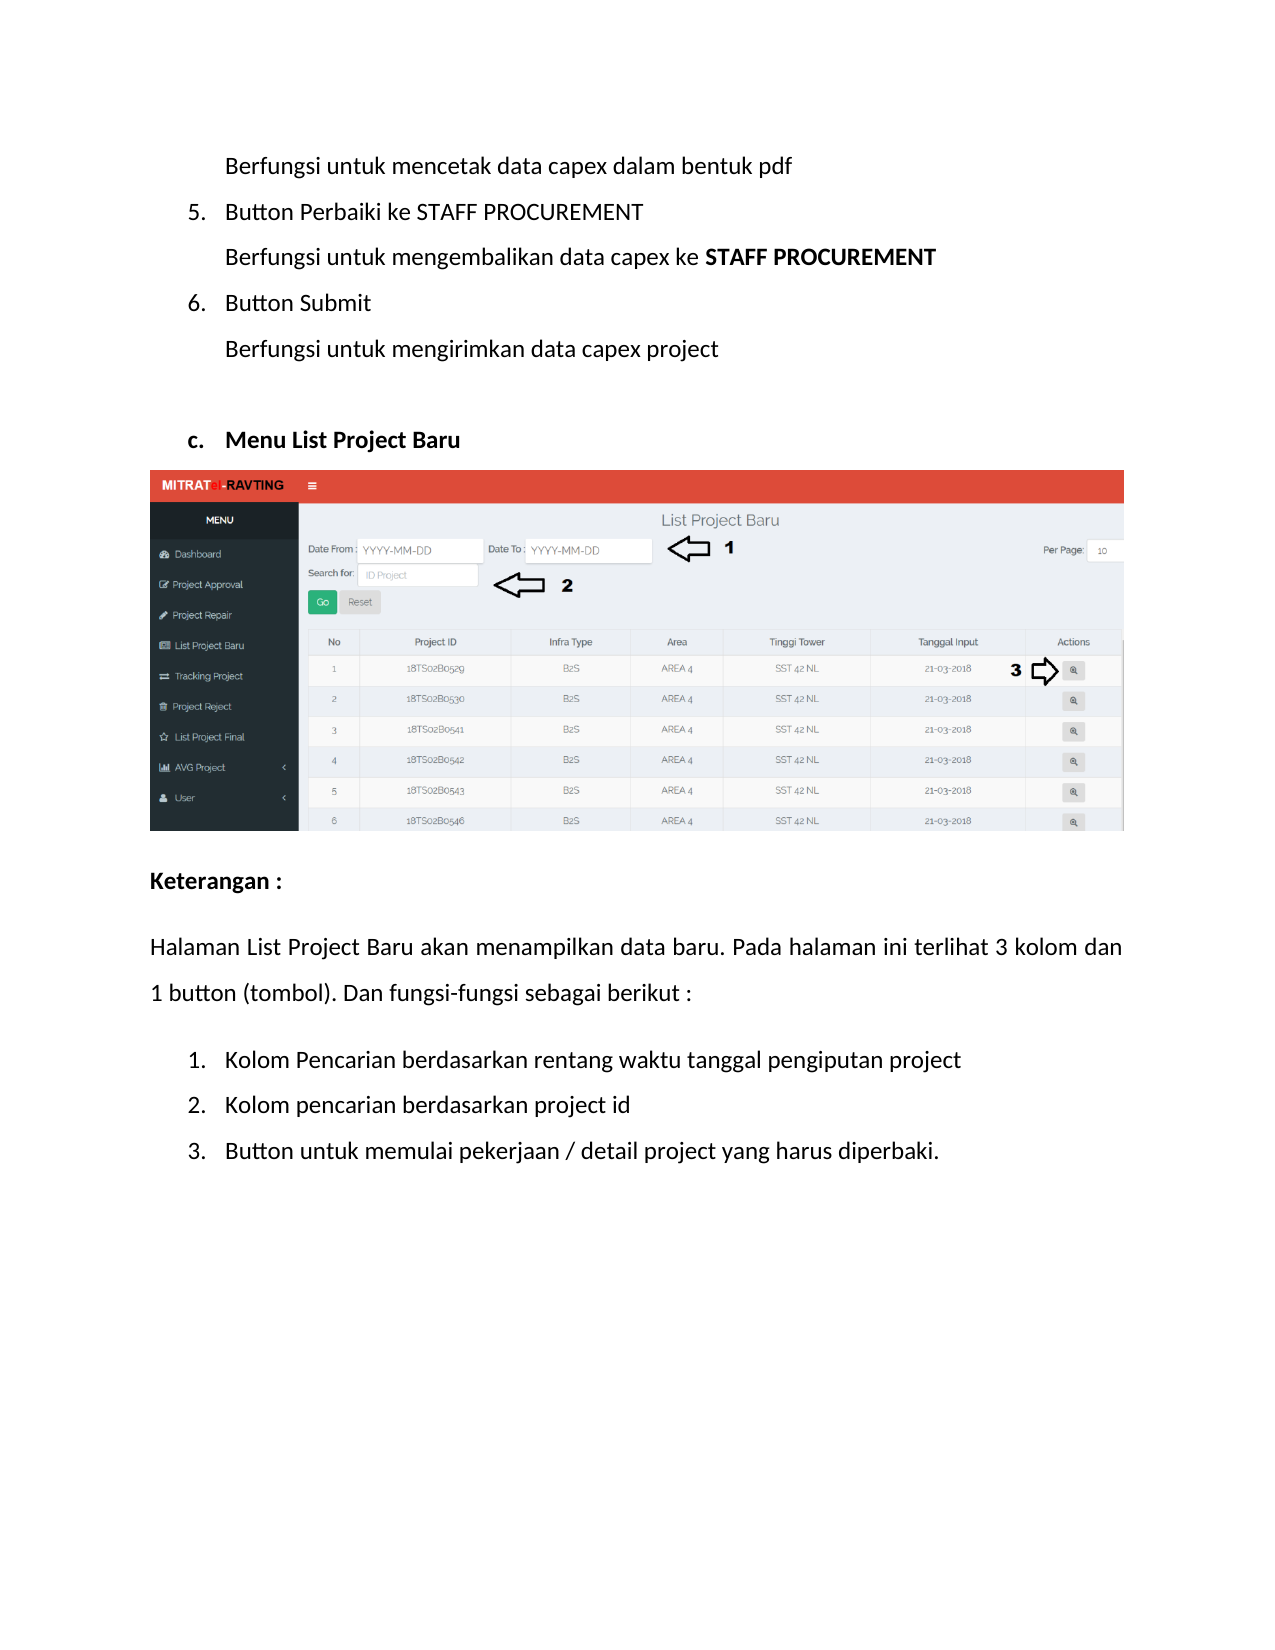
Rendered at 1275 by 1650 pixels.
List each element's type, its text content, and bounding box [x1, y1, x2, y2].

list Button Submit [187, 287, 1125, 318]
picture [150, 470, 1124, 831]
list Berfungsi untuk mencetak data capex dalam bentuk pdf [225, 150, 1125, 181]
list Kolom Pencarian berdasarkan rentang waktu tanggal pengiputan project [187, 1044, 1125, 1074]
list Kolom pencarian berdasarkan project id [187, 1089, 1125, 1120]
list Button Perbaiki ke STAFF PROCUREMENT [187, 196, 1125, 226]
list Berfungsi untuk mengirimkan data capex project [225, 333, 1125, 363]
list Button untuk memulai pekerjaan / detail project yang harus diperbaki. [187, 1135, 1125, 1166]
text Keterangan : [150, 865, 1125, 895]
text Halaman List Project Baru akan menampilkan data baru. Pada halaman ini terlihat 3 kolom dan 1 button (tombol). Dan fungsi-fungsi sebagai berikut : [150, 931, 1125, 1008]
list Berfungsi untuk mengembalikan data capex ke STAFF PROCUREMENT [225, 241, 1125, 272]
list Menu List Project Baru [187, 424, 1125, 455]
